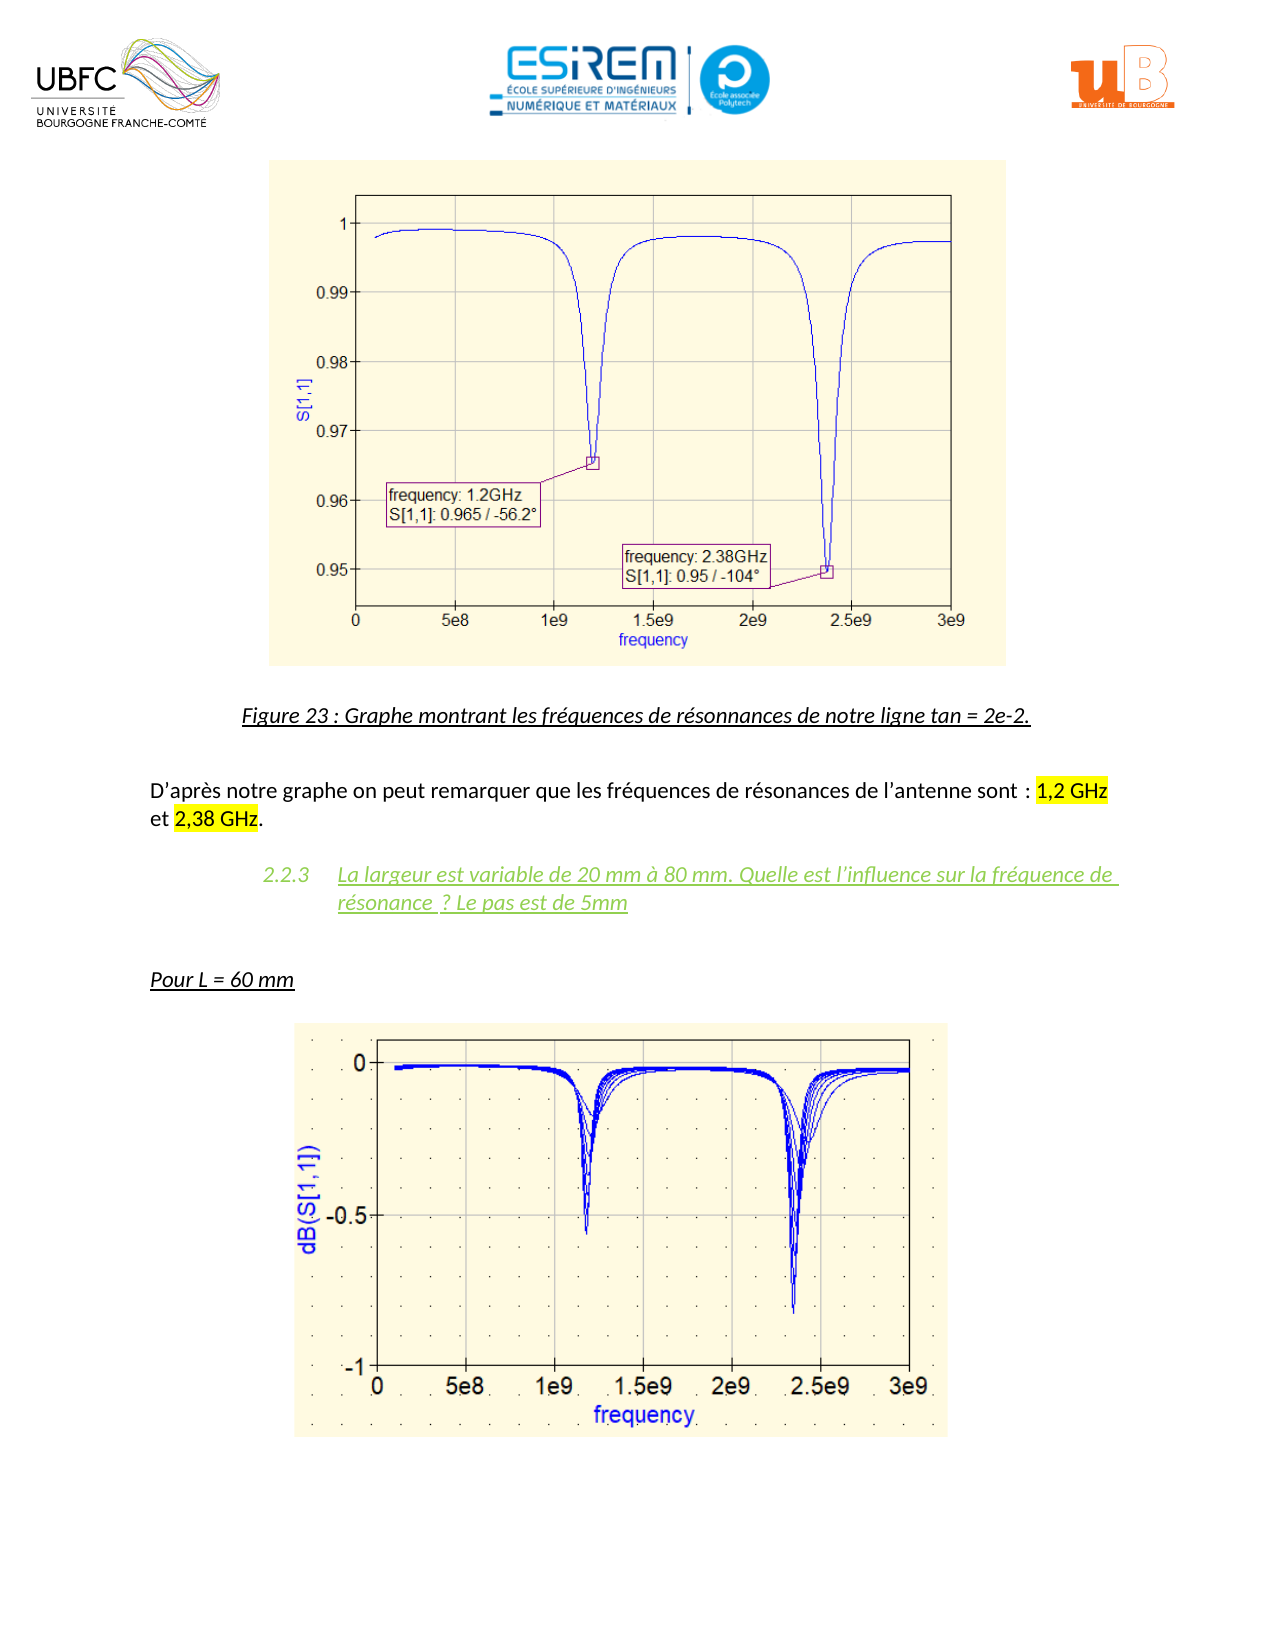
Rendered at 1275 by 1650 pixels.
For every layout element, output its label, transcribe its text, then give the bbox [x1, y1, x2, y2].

picture [269, 160, 1006, 666]
picture [294, 1023, 948, 1437]
text Figure 23 : Graphe montrant les fréquences de résonnances de notre ligne tan = 2e-2. [150, 701, 1125, 729]
picture [31, 38, 220, 127]
subtitle Pour L = 60 mm [150, 965, 1125, 993]
picture [482, 32, 774, 124]
text D’après notre graphe on peut remarquer que les fréquences de résonances de l’antenne sont : 1,2 GHz et 2,38 GHz. [150, 776, 1125, 832]
picture [1061, 33, 1179, 117]
list La largeur est variable de 20 mm à 80 mm. Quelle est l’influence sur la fréquence de résonance ? Le pas est de 5mm [262, 860, 1125, 916]
